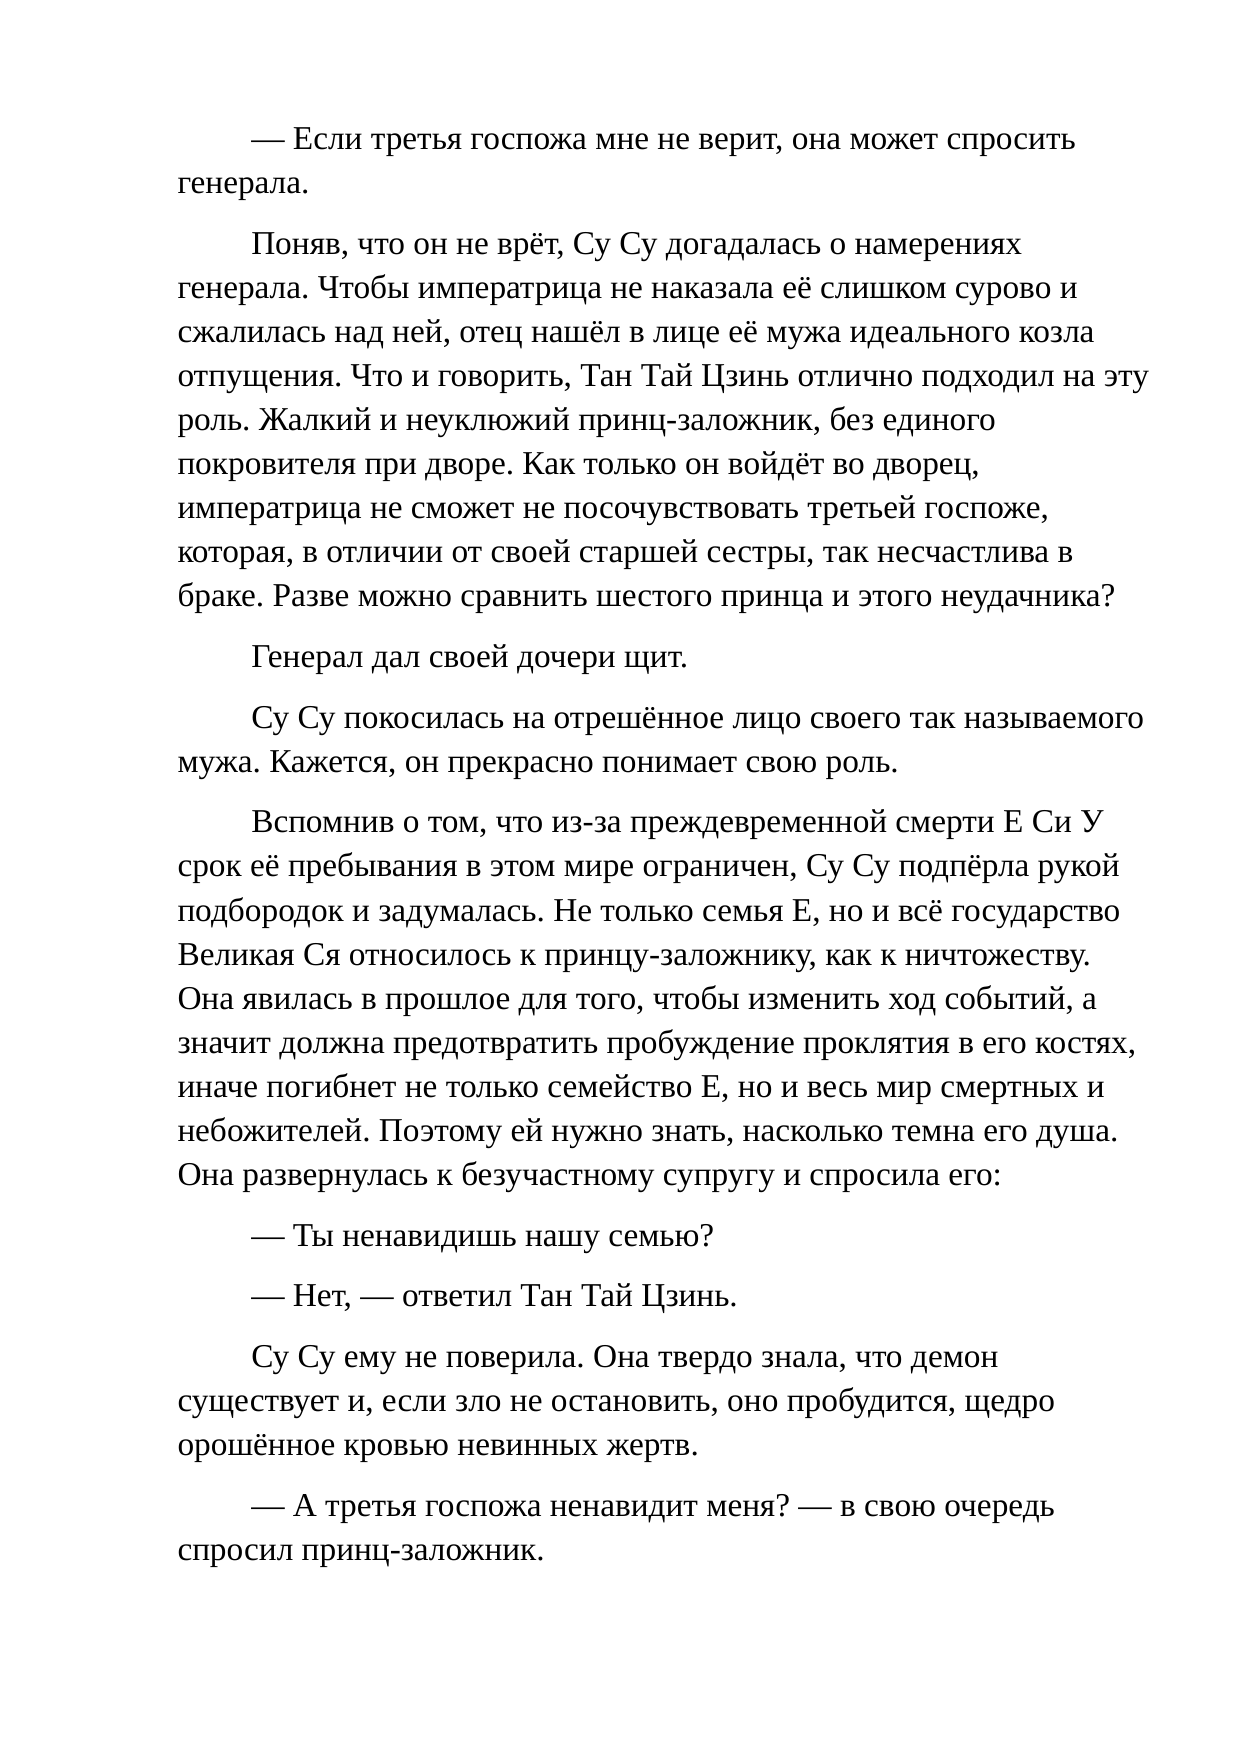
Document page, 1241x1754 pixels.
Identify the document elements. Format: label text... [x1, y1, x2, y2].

text — Ты ненавидишь нашу семью? [177, 1215, 1152, 1253]
text Су Су покосилась на отрешённое лицо своего так называемого мужа. Кажется, он прекрасно понимает свою роль. [177, 697, 1152, 779]
text — А третья госпожа ненавидит меня? — в свою очередь спросил принц-заложник. [177, 1485, 1152, 1568]
text — Если третья госпожа мне не верит, она может спросить генерала. [177, 118, 1152, 201]
text Вспомнив о том, что из-за преждевременной смерти Е Си У срок её пребывания в этом мире ограничен, Су Су подпёрла рукой подбородок и задумалась. Не только семья Е, но и всё государство Великая Ся относилось к принцу-заложнику, как к ничтожеству. Она явилась в прошлое для того, чтобы изменить ход событий, а значит должна предотвратить пробуждение проклятия в его костях, иначе погибнет не только семейство Е, но и весь мир смертных и небожителей. Поэтому ей нужно знать, насколько темна его душа. Она развернулась к безучастному супругу и спросила его: [177, 802, 1152, 1192]
text Су Су ему не поверила. Она твердо знала, что демон существует и, если зло не остановить, оно пробудится, щедро орошённое кровью невинных жертв. [177, 1336, 1152, 1463]
text Генерал дал своей дочери щит. [177, 636, 1152, 674]
text Поняв, что он не врёт, Су Су догадалась о намерениях генерала. Чтобы императрица не наказала её слишком сурово и сжалилась над ней, отец нашёл в лице её мужа идеального козла отпущения. Что и говорить, Тан Тай Цзинь отлично подходил на эту роль. Жалкий и неуклюжий принц-заложник, без единого покровителя при дворе. Как только он войдёт во дворец, императрица не сможет не посочувствовать третьей госпоже, которая, в отличии от своей старшей сестры, так несчастлива в браке. Разве можно сравнить шестого принца и этого неудачника? [177, 223, 1152, 614]
text — Нет, — ответил Тан Тай Цзинь. [177, 1276, 1152, 1314]
